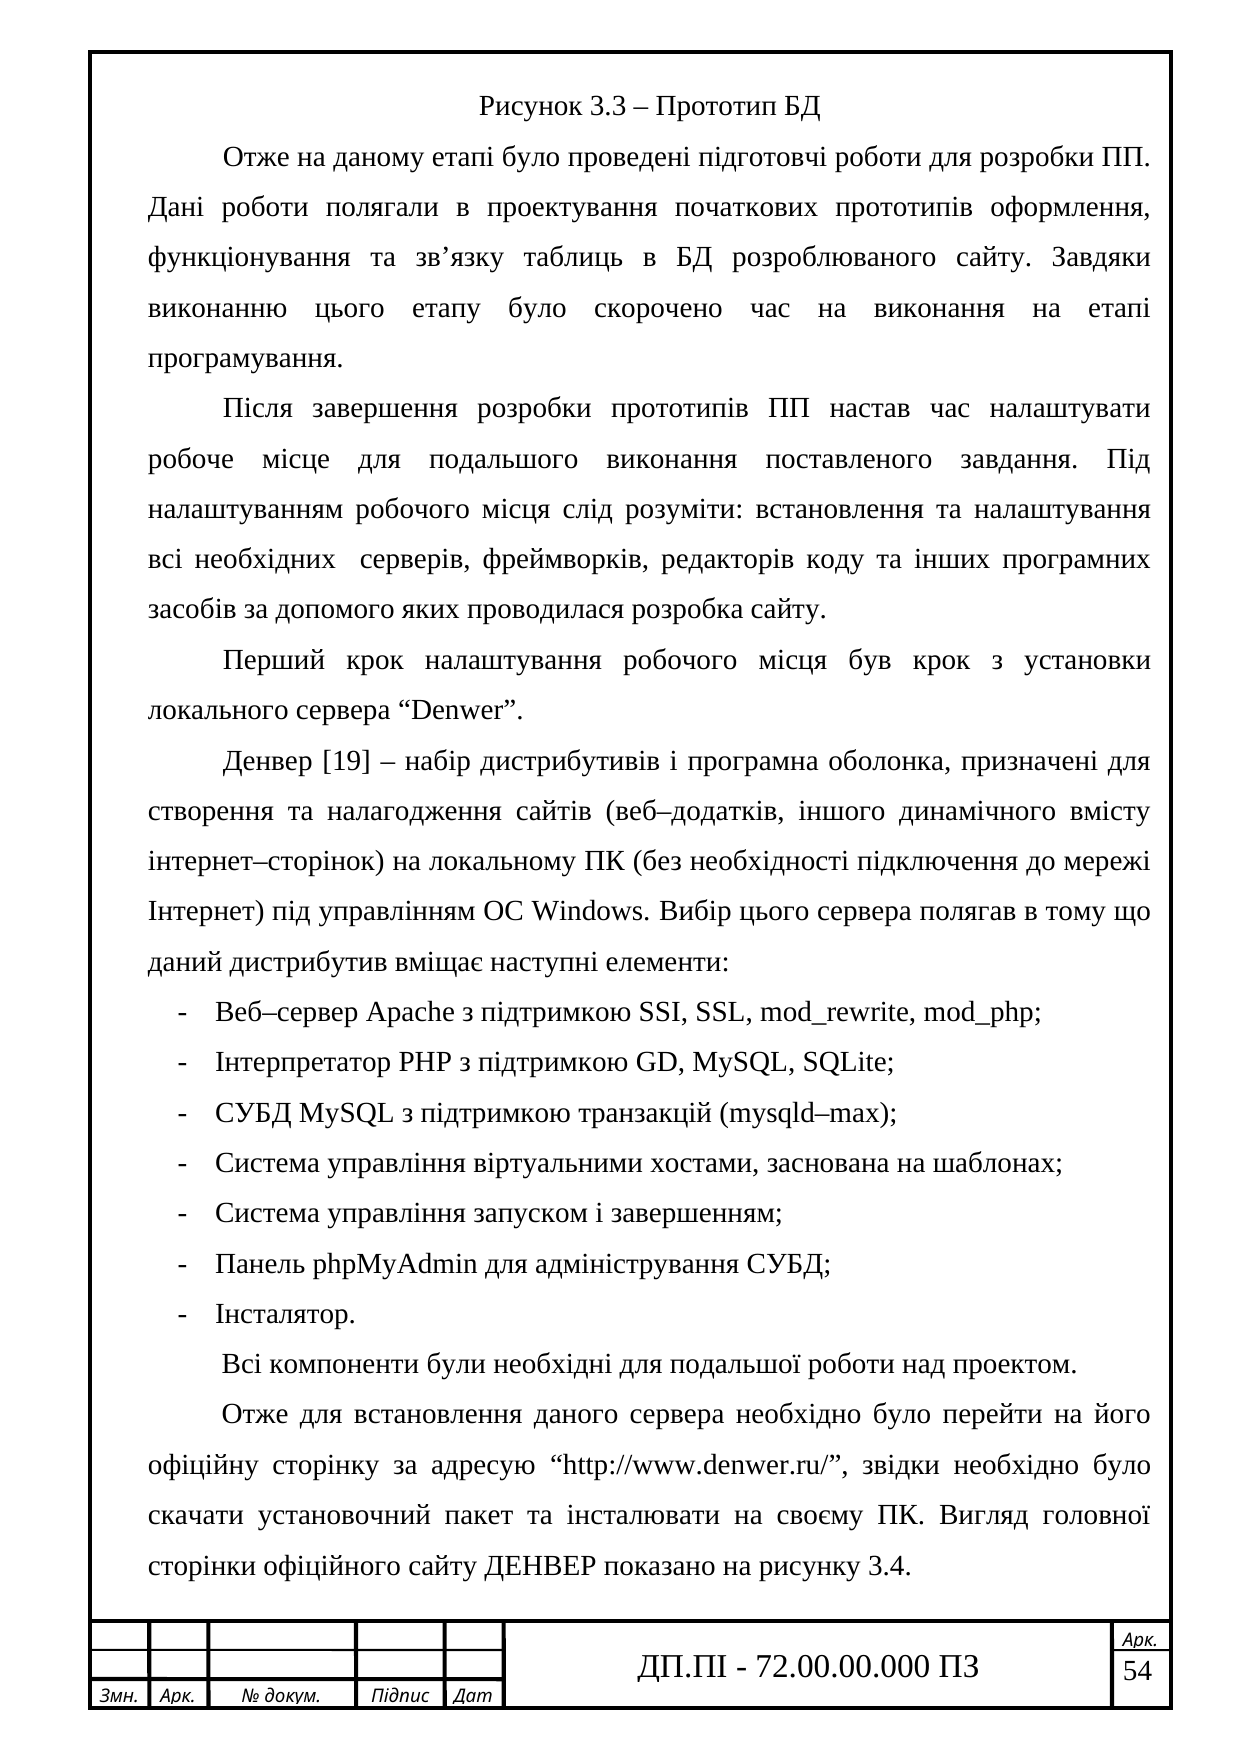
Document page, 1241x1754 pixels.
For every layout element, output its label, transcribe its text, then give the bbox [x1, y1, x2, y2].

list Веб–сервер Apache з підтримкою SSI, SSL, mod_rewrite, mod_php; [177, 994, 1152, 1028]
text Всі компоненти були необхідні для подальшої роботи над проектом. [148, 1346, 1152, 1380]
list Система управління запуском і завершенням; [177, 1195, 1152, 1229]
text Денвер [19] – набір дистрибутивів і програмна оболонка, призначені для створення та налагодження сайтів (веб–додатків, іншого динамічного вмісту інтернет–сторінок) на локальному ПК (без необхідності підключення до мережі Інтернет) під управлінням ОС Windows. Вибір цього сервера полягав в тому що даний дистрибутив вміщає наступні елементи: [148, 743, 1152, 977]
text Рисунок 3.3 – Прототип БД [148, 88, 1152, 122]
text Отже для встановлення даного сервера необхідно було перейти на його офіційну сторінку за адресую “http://www.denwer.ru/”, звідки необхідно було скачати установочний пакет та інсталювати на своєму ПК. Вигляд головної сторінки офіційного сайту ДЕНВЕР показано на рисунку 3.4. [148, 1397, 1152, 1581]
list СУБД MySQL з підтримкою транзакцій (mysqld–max); [177, 1095, 1152, 1128]
text Перший крок налаштування робочого місця був крок з установки локального сервера “Denwer”. [148, 642, 1152, 726]
text Після завершення розробки прототипів ПП настав час налаштувати робоче місце для подальшого виконання поставленого завдання. Під налаштуванням робочого місця слід розуміти: встановлення та налаштування всі необхідних серверів, фреймворків, редакторів коду та інших програмних засобів за допомого яких проводилася розробка сайту. [148, 390, 1152, 625]
list Інсталятор. [177, 1296, 1152, 1329]
list Система управління віртуальними хостами, заснована на шаблонах; [177, 1145, 1152, 1179]
list Панель phpMyAdmin для адміністрування СУБД; [177, 1246, 1152, 1279]
text Отже на даному етапі було проведені підготовчі роботи для розробки ПП. Дані роботи полягали в проектування початкових прототипів оформлення, функціонування та зв’язку таблиць в БД розроблюваного сайту. Завдяки виконанню цього етапу було скорочено час на виконання на етапі програмування. [148, 139, 1152, 374]
list Інтерпретатор PHP з підтримкою GD, MySQL, SQLite; [177, 1044, 1152, 1078]
